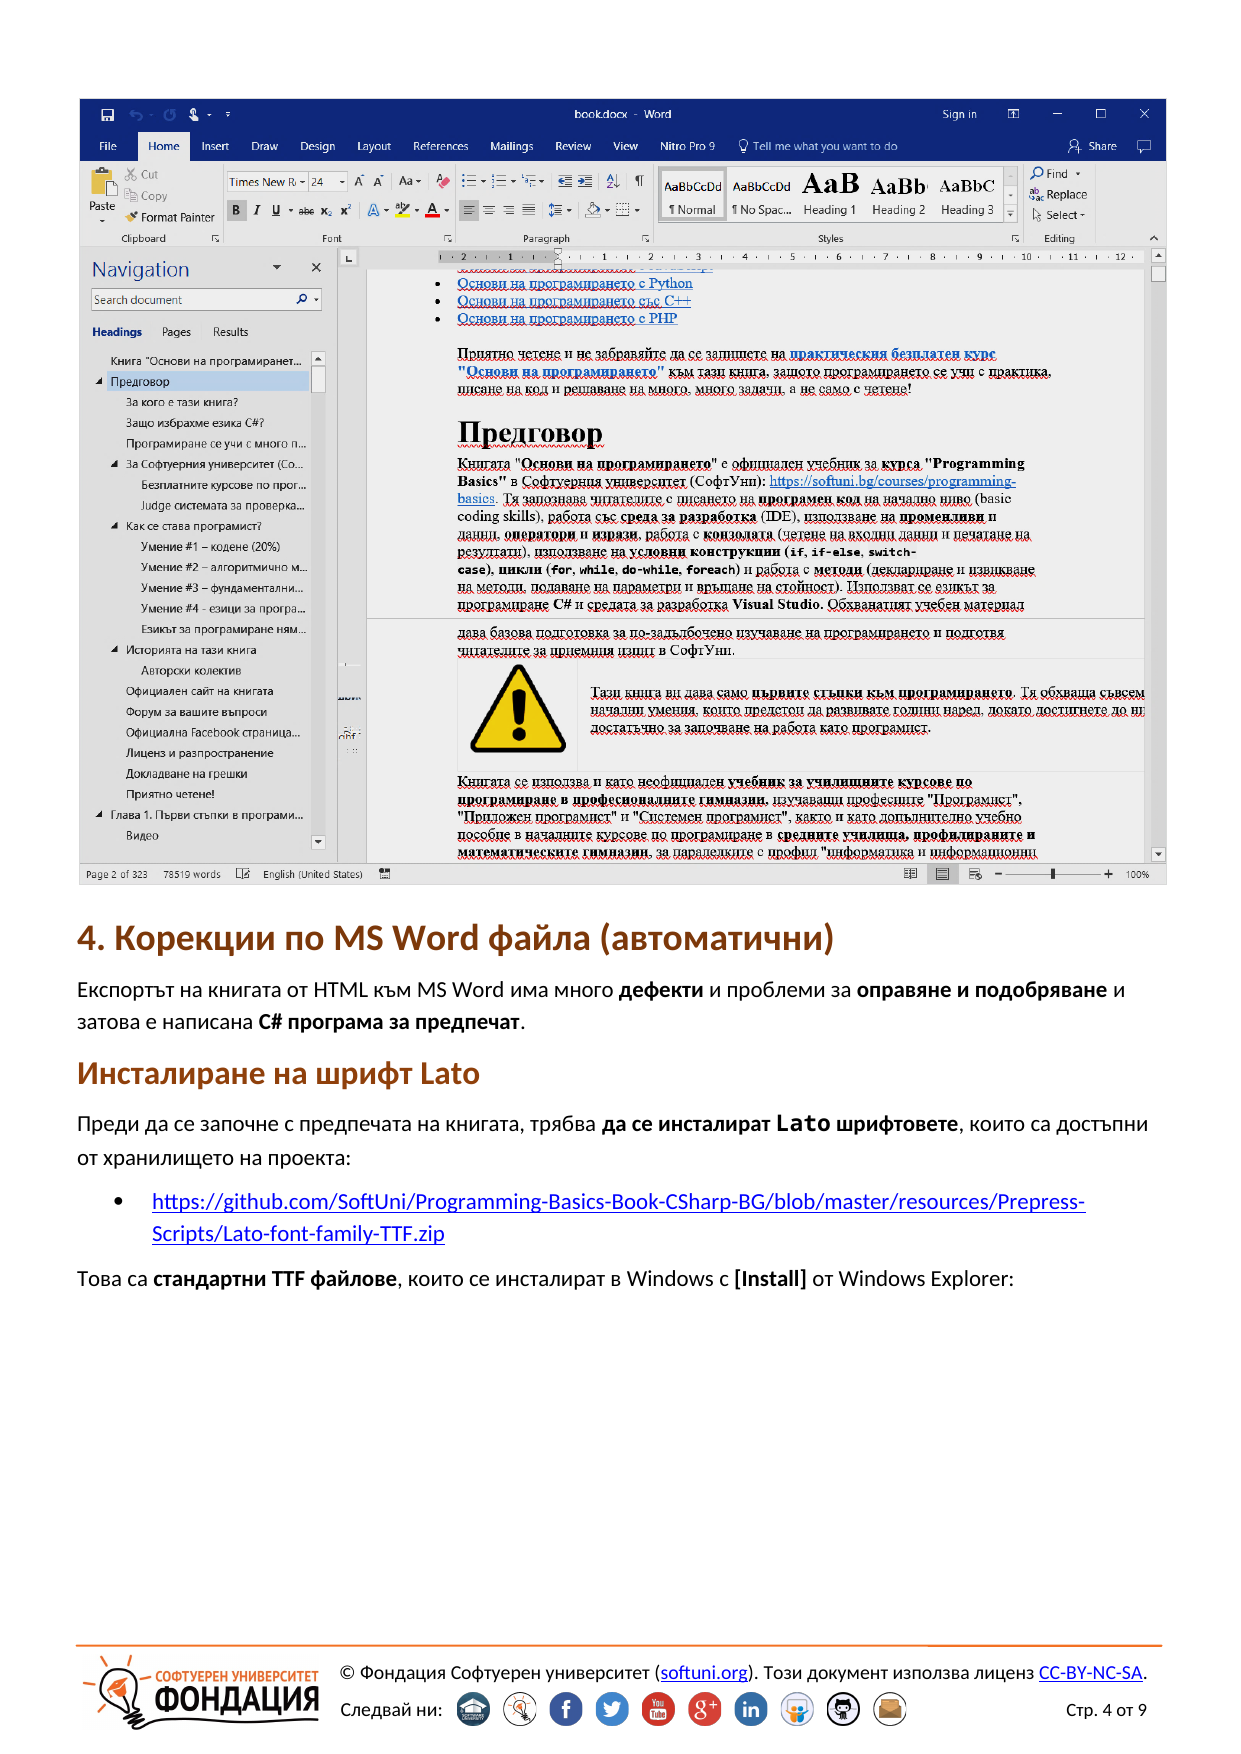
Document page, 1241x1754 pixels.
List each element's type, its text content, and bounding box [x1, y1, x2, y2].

picture [827, 1692, 860, 1726]
picture [549, 1692, 583, 1726]
list https://github.com/SoftUni/Programming-Basics-Book-CSharp-BG/blob/master/resources/Prepress-Scripts/Lato-font-family-TTF.zip [114, 1187, 1163, 1248]
picture [688, 1692, 722, 1726]
picture [503, 1692, 537, 1726]
picture [642, 1692, 675, 1726]
text Това са стандартни TTF файлове, които се инсталират в Windows с [Install] от Windows Explorer: [77, 1264, 1163, 1292]
picture [82, 1654, 319, 1730]
subtitle Корекции по MS Word файла (автоматични) [77, 914, 1163, 960]
picture [457, 1692, 490, 1726]
subtitle Инсталиране на шрифт Lato [77, 1052, 1163, 1093]
picture [80, 99, 1166, 884]
picture [595, 1692, 629, 1726]
text Експортът на книгата от HTML към MS Word има много дефекти и проблеми за оправяне и подобряване и затова е написана C# програма за предпечат. [77, 975, 1163, 1036]
picture [873, 1692, 907, 1726]
picture [734, 1692, 768, 1726]
text Преди да се започне с предпечата на книгата, трябва да се инсталират Lato шрифтовете, които са достъпни от хранилището на проекта: [77, 1107, 1163, 1171]
picture [780, 1692, 814, 1726]
